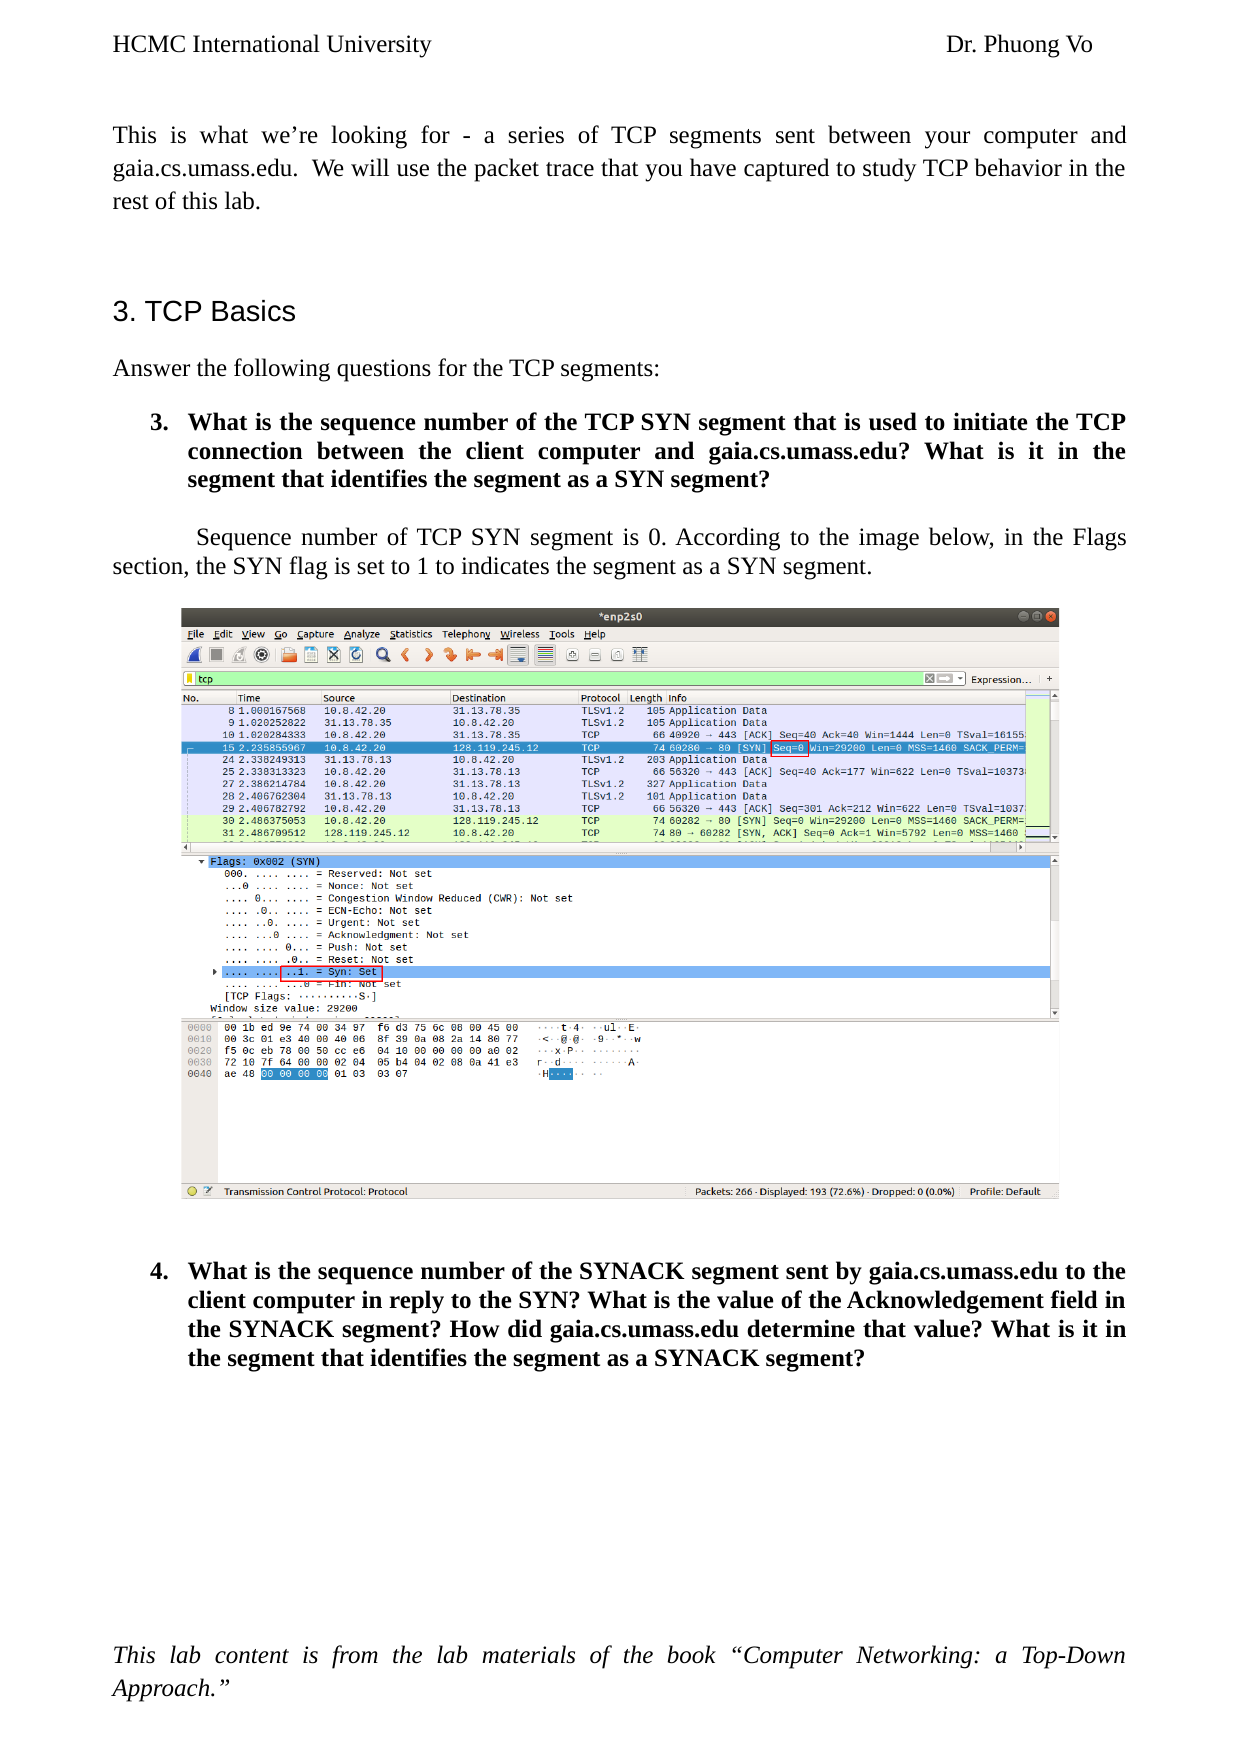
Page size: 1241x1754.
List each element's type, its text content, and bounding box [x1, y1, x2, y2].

text Answer the following questions for the TCP segments: [112, 353, 1128, 382]
text Sequence number of TCP SYN segment is 0. According to the image below, in the Flags section, the SYN flag is set to 1 to indicates the segment as a SYN segment. [112, 522, 1128, 579]
list What is the sequence number of the SYNACK segment sent by gaia.cs.umass.edu to the client computer in reply to the SYN? What is the value of the Acknowledgement field in the SYNACK segment? How did gaia.cs.umass.edu determine that value? What is it in the segment that identifies the segment as a SYNACK segment? [150, 1256, 1128, 1371]
picture [181, 608, 1060, 1199]
text 3. TCP Basics [112, 294, 1128, 327]
list What is the sequence number of the TCP SYN segment that is used to initiate the TCP connection between the client computer and gaia.cs.umass.edu? What is it in the segment that identifies the segment as a SYN segment? [150, 407, 1128, 493]
text This is what we’re looking for - a series of TCP segments sent between your computer and gaia.cs.umass.edu. We will use the packet trace that you have captured to study TCP behavior in the rest of this lab. [112, 120, 1128, 215]
